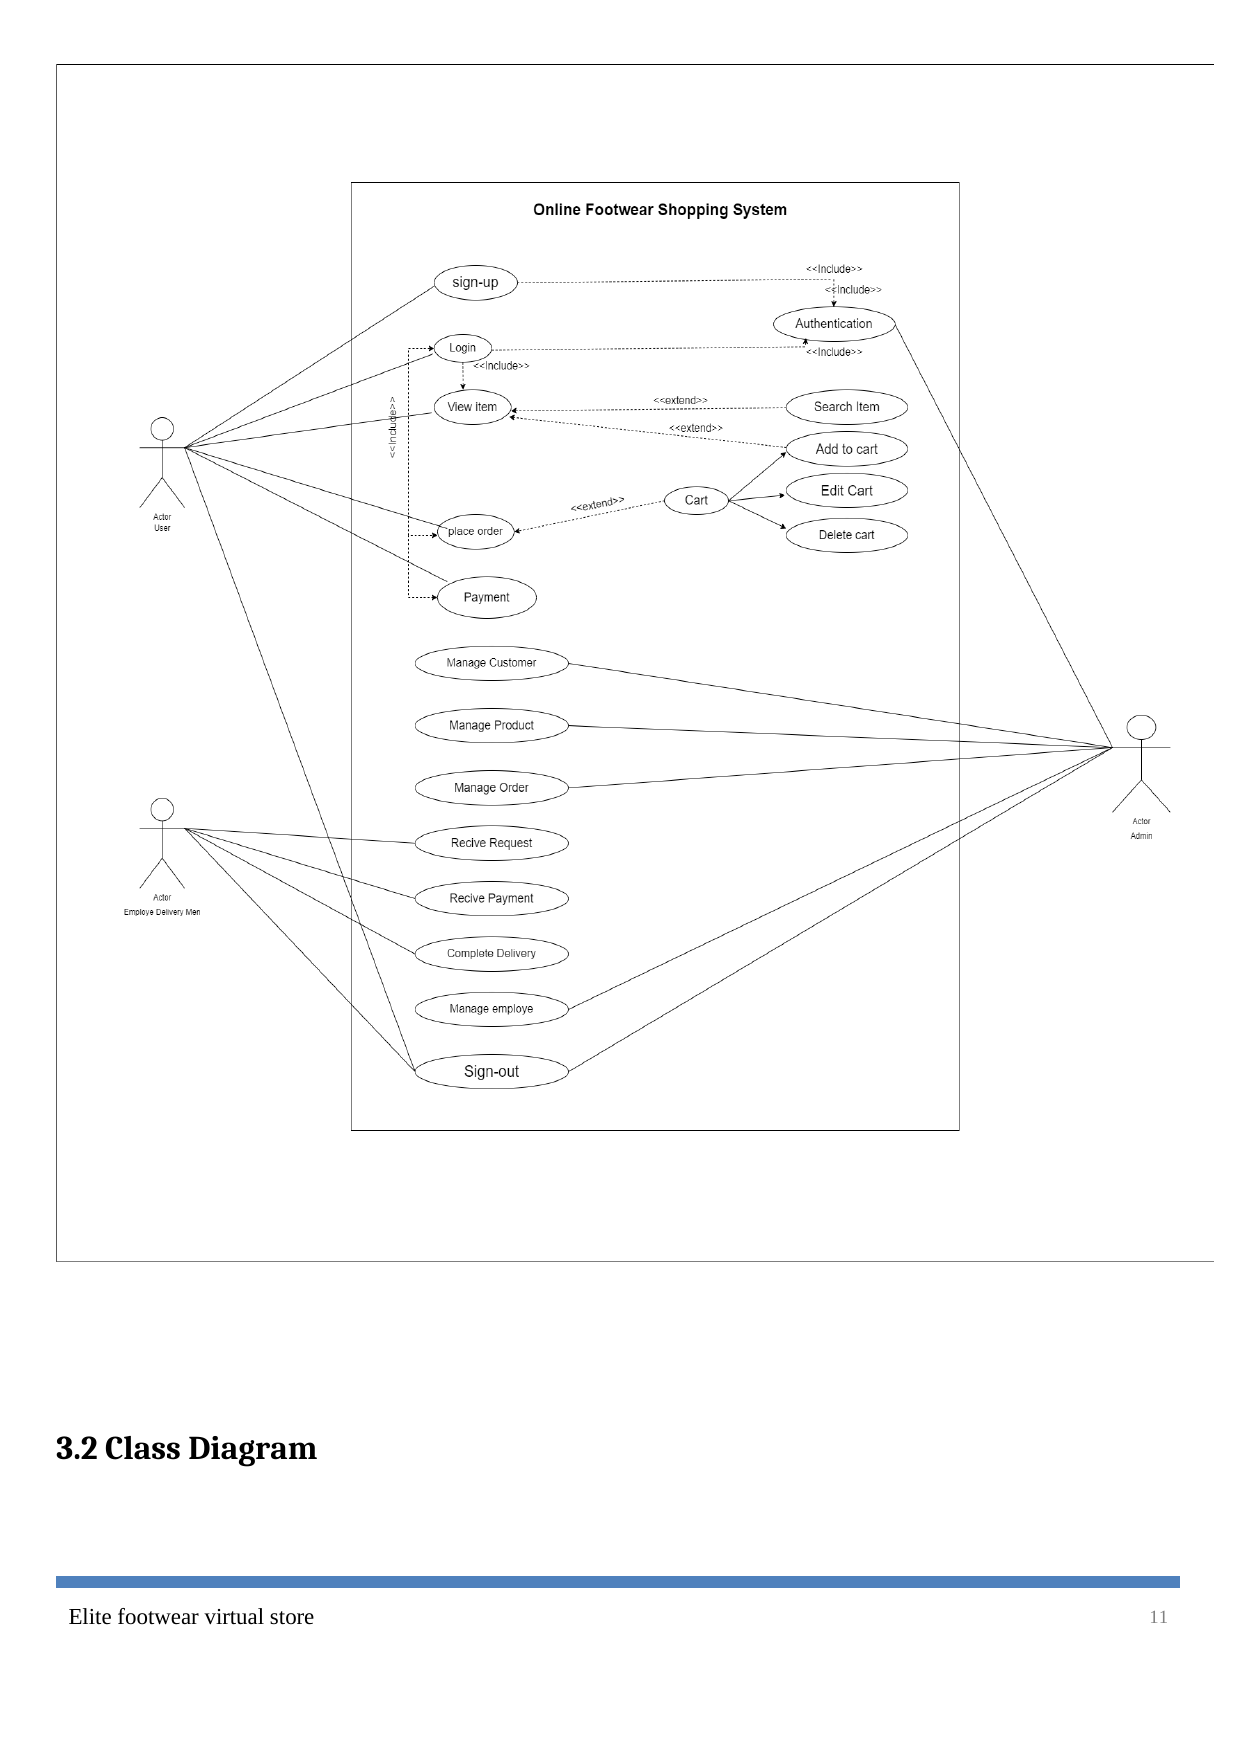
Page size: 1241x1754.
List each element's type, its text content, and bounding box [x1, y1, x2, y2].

picture [56, 64, 1214, 1262]
text 3.2 Class Diagram [56, 1429, 1180, 1468]
